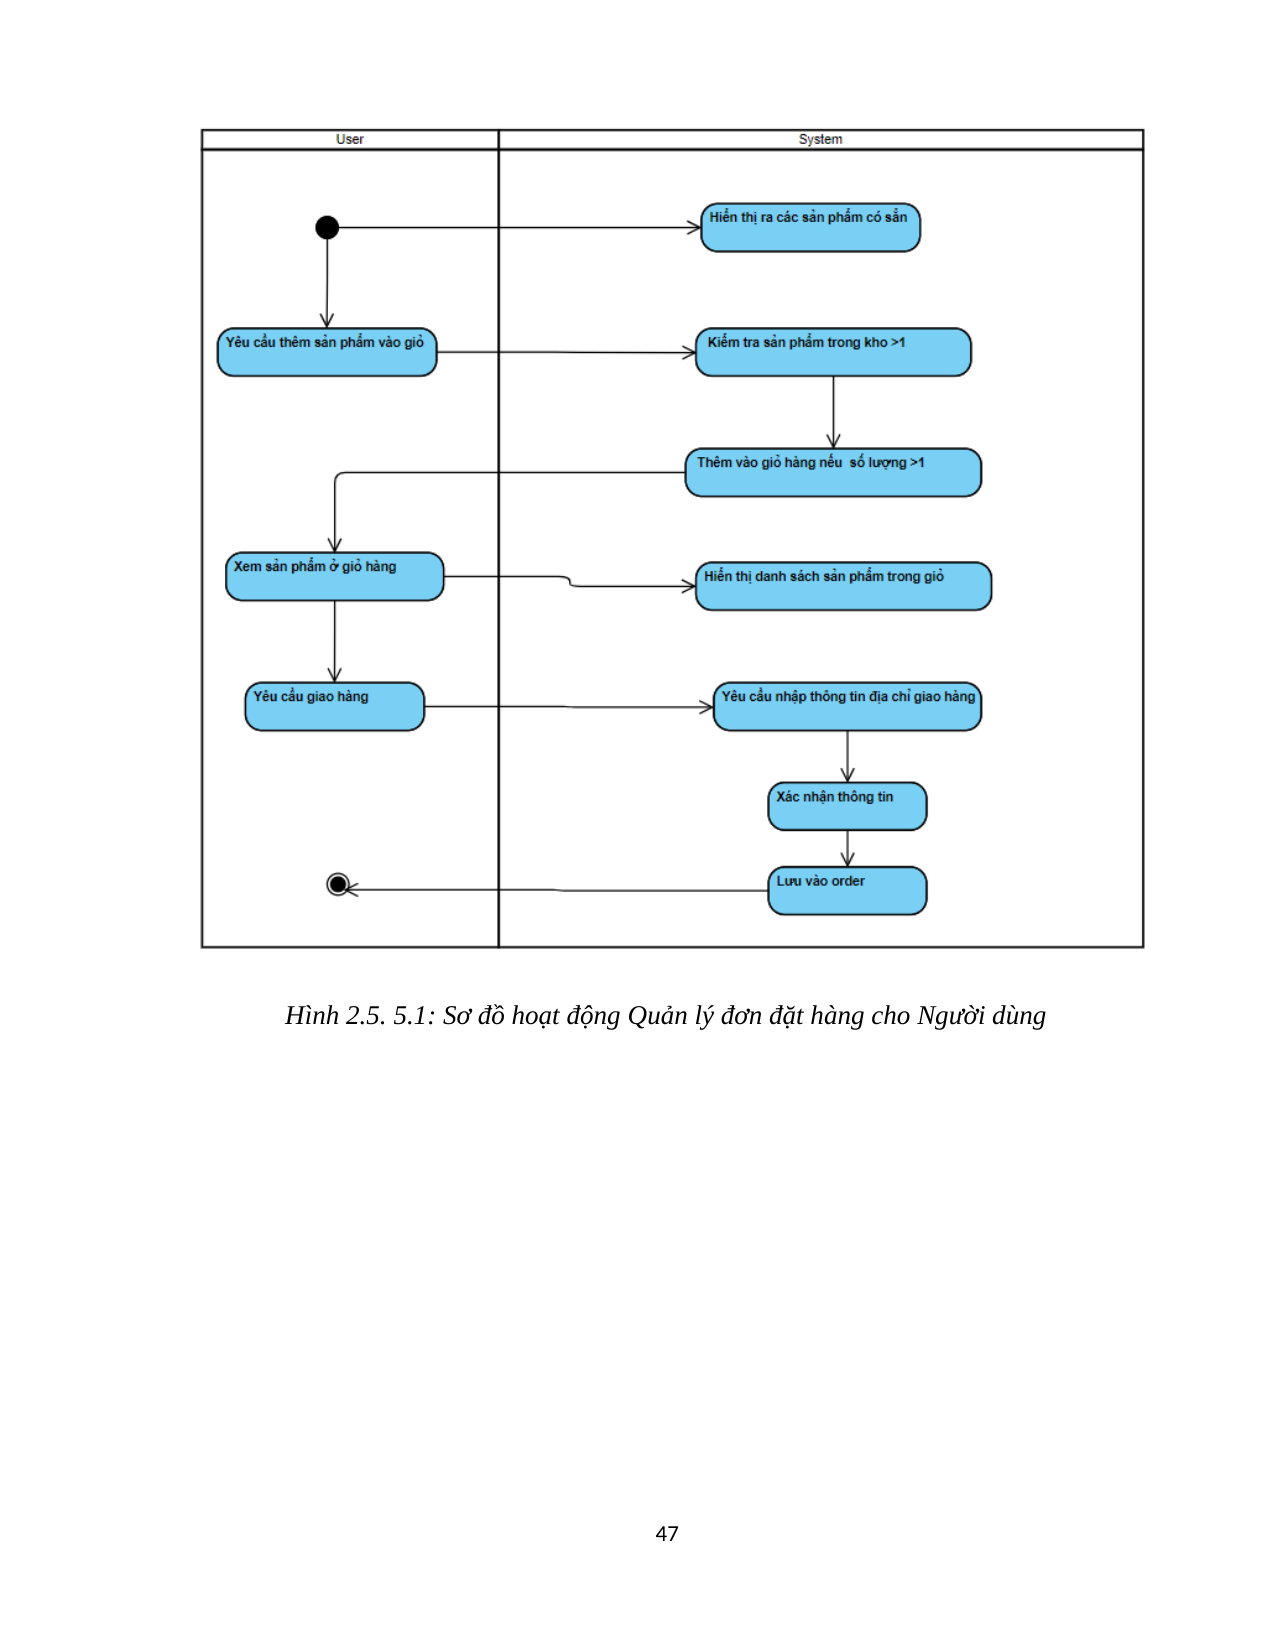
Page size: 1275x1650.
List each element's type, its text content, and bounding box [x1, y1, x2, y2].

text Hình 2.5. 5.1: Sơ đồ hoạt động Quản lý đơn đặt hàng cho Người dùng [177, 999, 1157, 1030]
picture [177, 118, 1157, 965]
